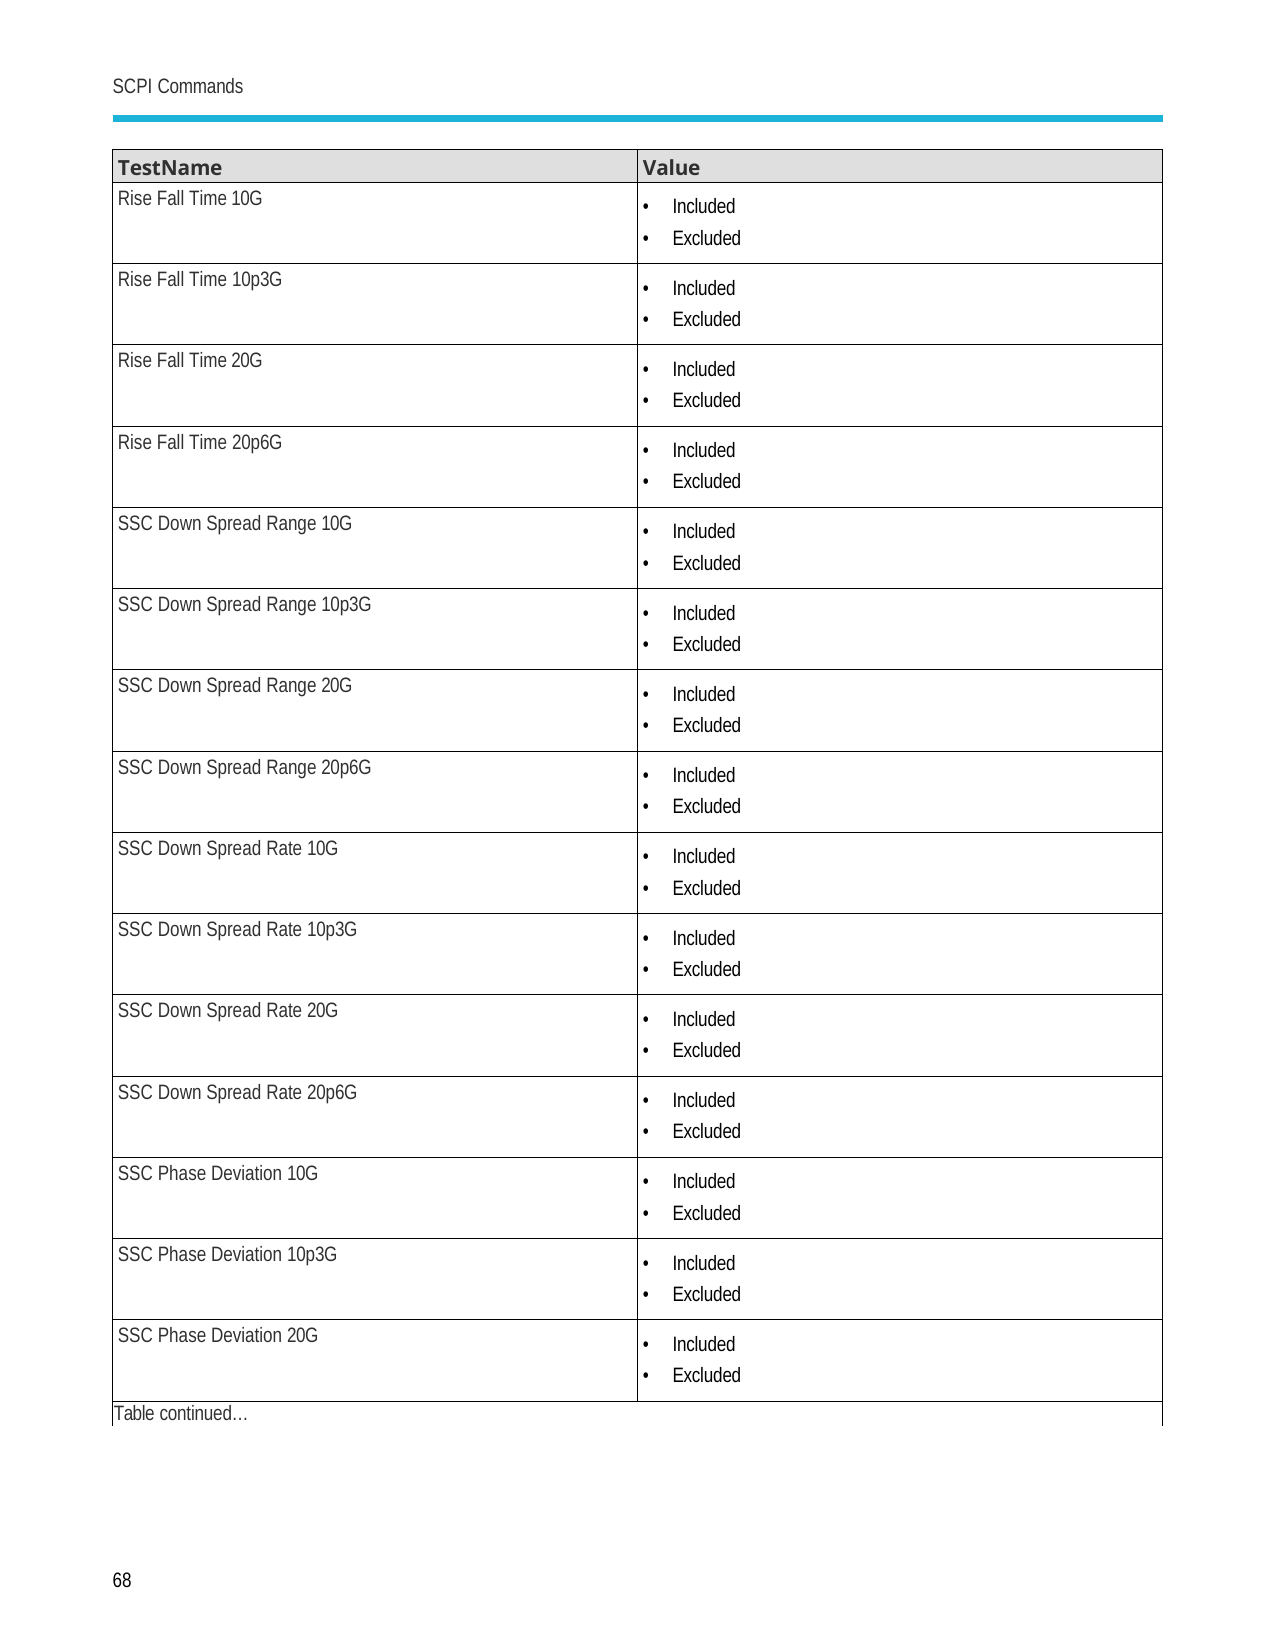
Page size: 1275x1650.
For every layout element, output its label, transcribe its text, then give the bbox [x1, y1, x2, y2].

table_cell Included Excluded [638, 833, 1162, 913]
table_cell SSC Phase Deviation 10p3G [113, 1239, 637, 1319]
table_cell SSC Phase Deviation 10G [113, 1158, 637, 1238]
table_cell SSC Down Spread Rate 10p3G [113, 914, 637, 994]
table_cell Included Excluded [638, 183, 1162, 263]
table_cell Included Excluded [638, 914, 1162, 994]
table_cell Included Excluded [638, 1158, 1162, 1238]
table_cell Table continued… [113, 1402, 1162, 1426]
table_cell Included Excluded [638, 1239, 1162, 1319]
table_header Value [638, 150, 1162, 182]
table_cell SSC Down Spread Range 20G [113, 670, 637, 751]
table_cell Included Excluded [638, 670, 1162, 751]
table_cell Rise Fall Time 20p6G [113, 427, 637, 507]
table_cell SSC Down Spread Rate 20G [113, 995, 637, 1076]
table_cell Included Excluded [638, 345, 1162, 426]
table_cell SSC Down Spread Range 10p3G [113, 589, 637, 669]
table_cell Included Excluded [638, 752, 1162, 832]
table_cell Included Excluded [638, 1077, 1162, 1157]
table_cell SSC Phase Deviation 20G [113, 1320, 637, 1401]
table_cell SSC Down Spread Rate 20p6G [113, 1077, 637, 1157]
table_cell Rise Fall Time 20G [113, 345, 637, 426]
table_cell Rise Fall Time 10G [113, 183, 637, 263]
table_cell Included Excluded [638, 427, 1162, 507]
table_cell SSC Down Spread Range 20p6G [113, 752, 637, 832]
table_cell SSC Down Spread Range 10G [113, 508, 637, 588]
table_cell Included Excluded [638, 995, 1162, 1076]
table_cell Rise Fall Time 10p3G [113, 264, 637, 344]
table_header TestName [113, 150, 637, 182]
table_cell Included Excluded [638, 1320, 1162, 1401]
table_cell SSC Down Spread Rate 10G [113, 833, 637, 913]
table_cell Included Excluded [638, 589, 1162, 669]
table_cell Included Excluded [638, 508, 1162, 588]
table_cell Included Excluded [638, 264, 1162, 344]
